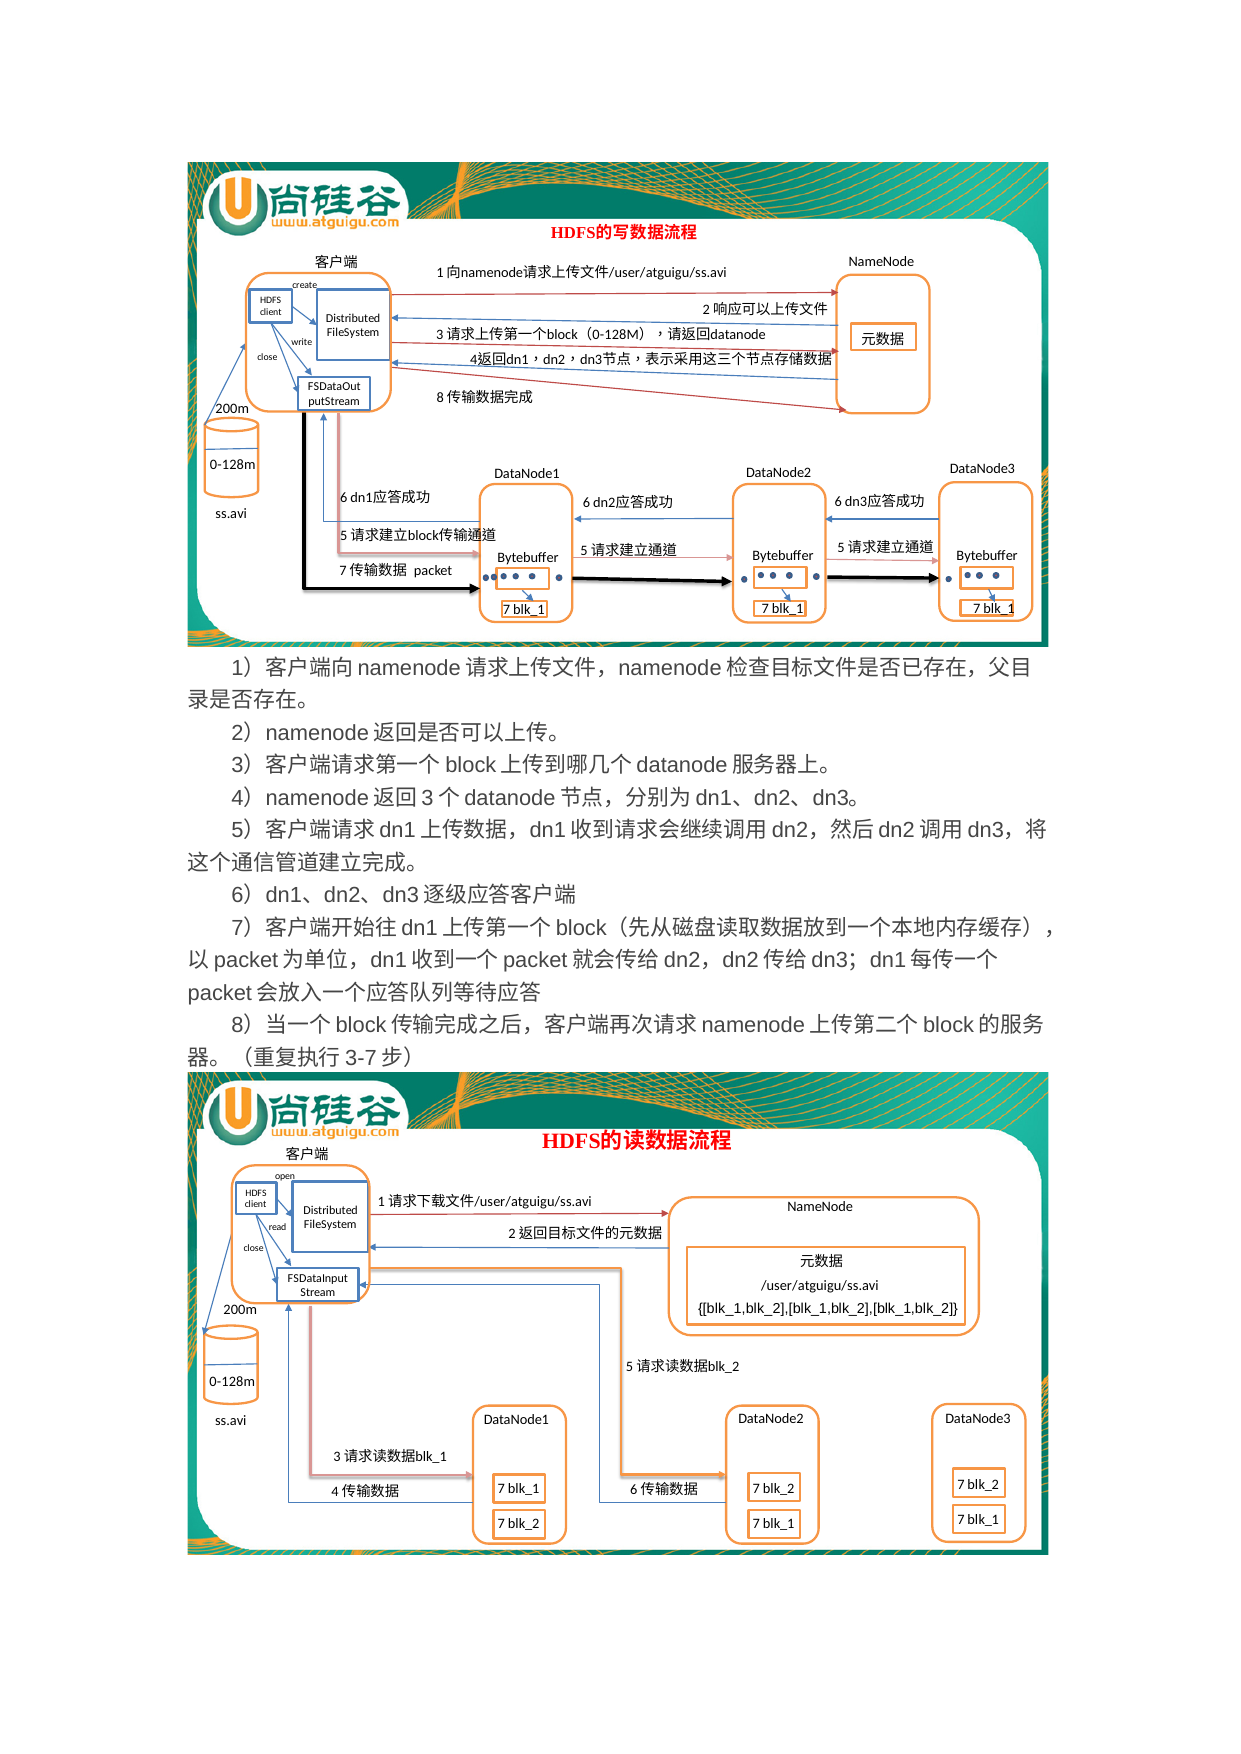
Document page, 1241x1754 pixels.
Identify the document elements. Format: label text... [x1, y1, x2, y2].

text 1）客户端向namenode请求上传文件，namenode检查目标文件是否已存在，父目录是否存在。 [187, 649, 1053, 714]
text 7）客户端开始往dn1上传第一个block（先从磁盘读取数据放到一个本地内存缓存），以packet为单位，dn1收到一个packet就会传给dn2，dn2传给dn3；dn1每传一个packet会放入一个应答队列等待应答 [187, 909, 1053, 1007]
text 3）客户端请求第一个 block上传到哪几个datanode服务器上。 [187, 747, 1053, 779]
text 5）客户端请求dn1上传数据，dn1收到请求会继续调用dn2，然后dn2调用dn3，将这个通信管道建立完成。 [187, 812, 1053, 877]
text 2）namenode返回是否可以上传。 [187, 714, 1053, 747]
text 4）namenode返回3个datanode节点，分别为dn1、dn2、dn3。 [187, 779, 1053, 812]
text 8）当一个block传输完成之后，客户端再次请求namenode上传第二个block的服务器。（重复执行3-7步） [187, 1007, 1053, 1072]
text 6）dn1、dn2、dn3逐级应答客户端 [187, 877, 1053, 909]
